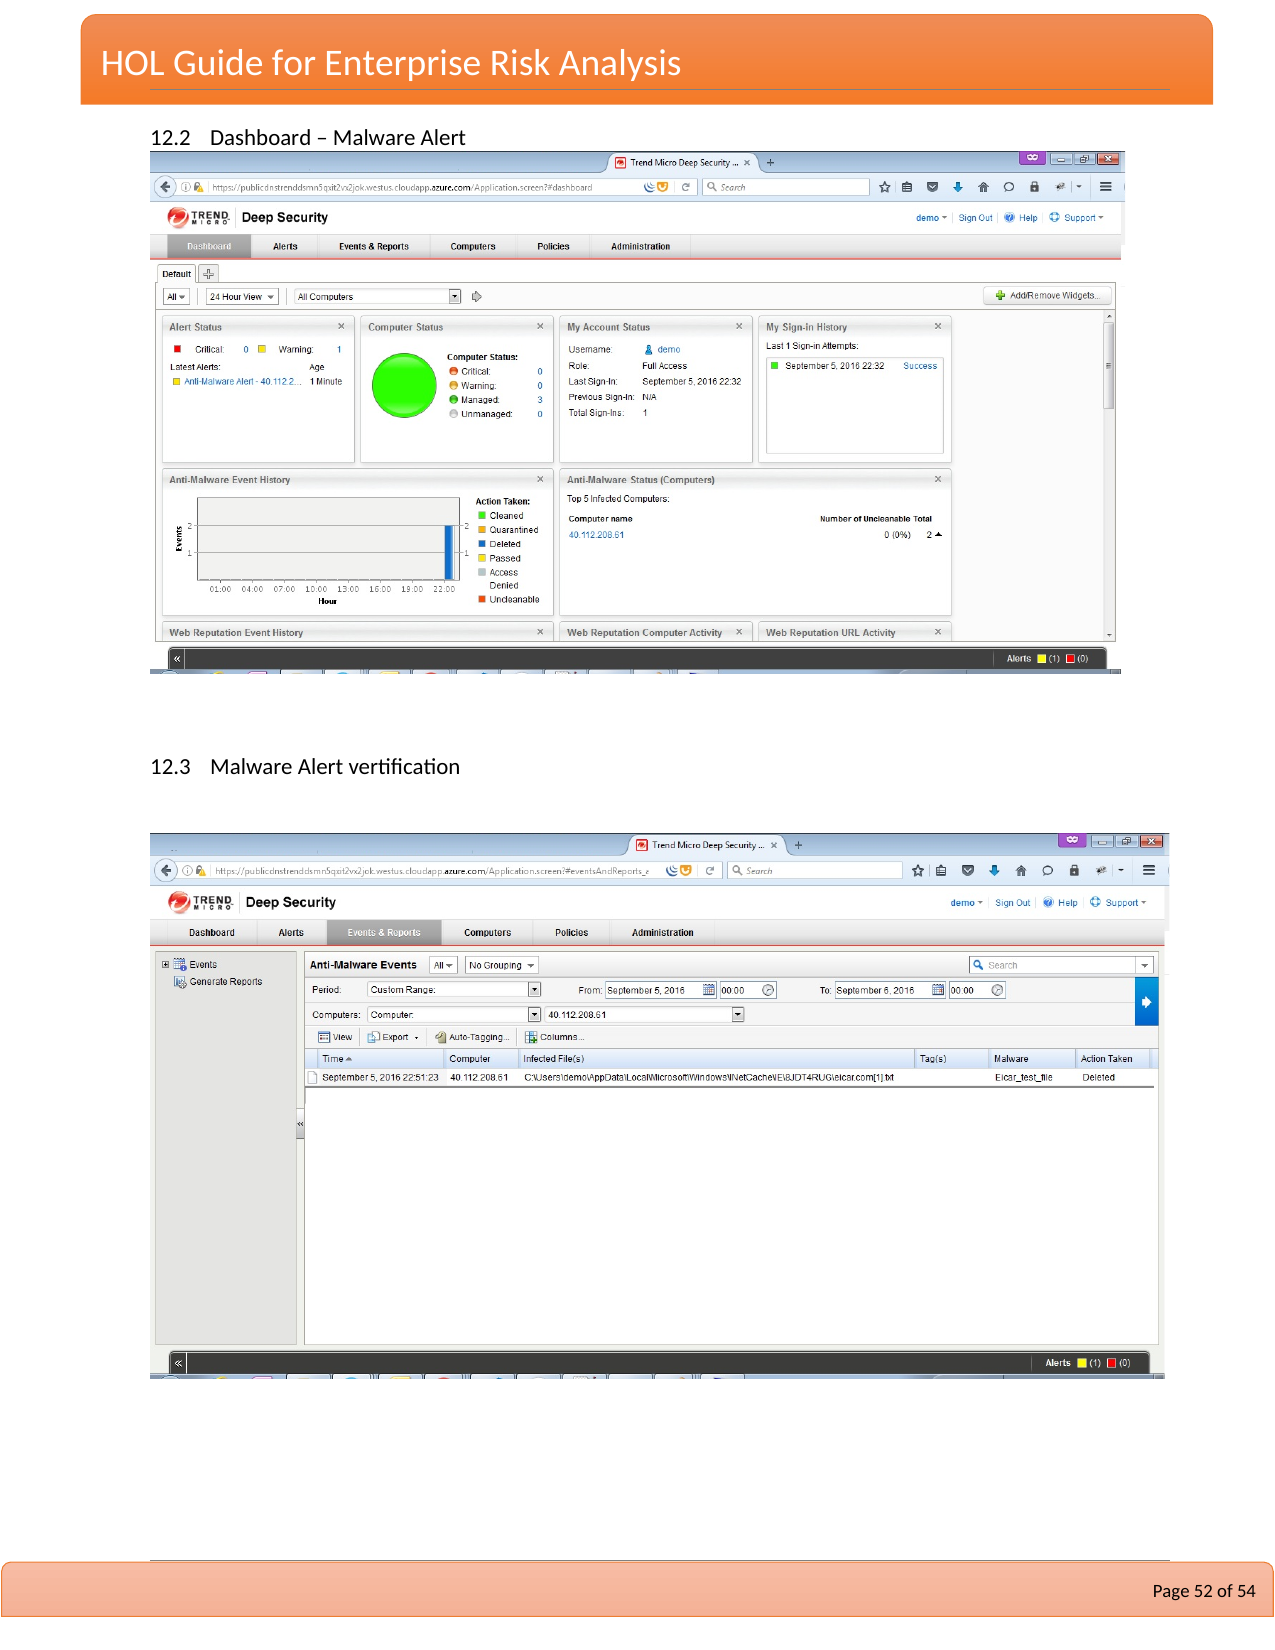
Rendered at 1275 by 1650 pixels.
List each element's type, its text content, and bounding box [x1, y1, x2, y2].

subtitle Malware Alert vertification [150, 752, 1170, 780]
subtitle Dashboard – Malware Alert [150, 123, 1170, 151]
picture [150, 833, 1170, 1379]
picture [150, 151, 1125, 674]
